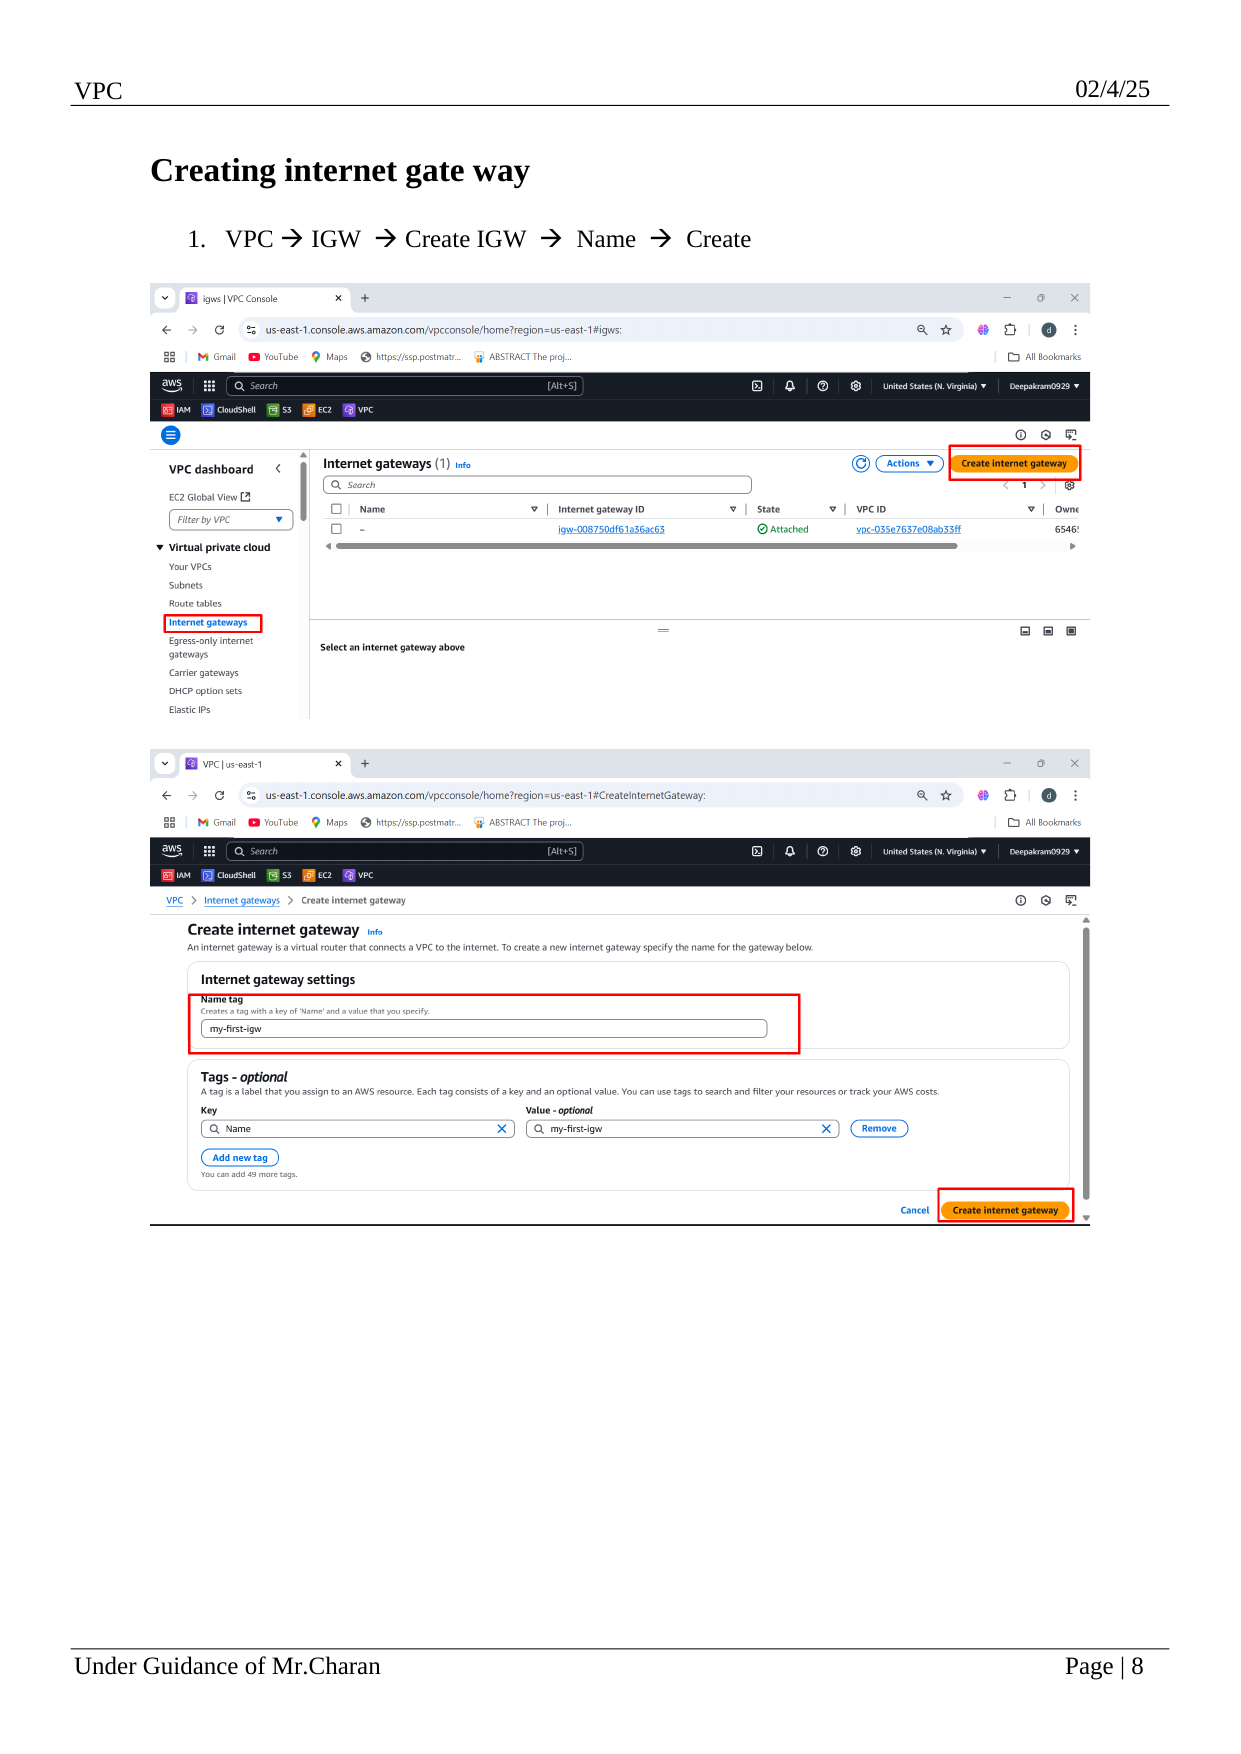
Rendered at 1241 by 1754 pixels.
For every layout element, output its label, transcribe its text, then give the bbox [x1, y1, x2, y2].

picture [150, 749, 1091, 1226]
list VPC IGW Create IGW Name Create [187, 224, 1090, 253]
text Creating internet gate way [150, 150, 1090, 188]
picture [150, 283, 1091, 719]
